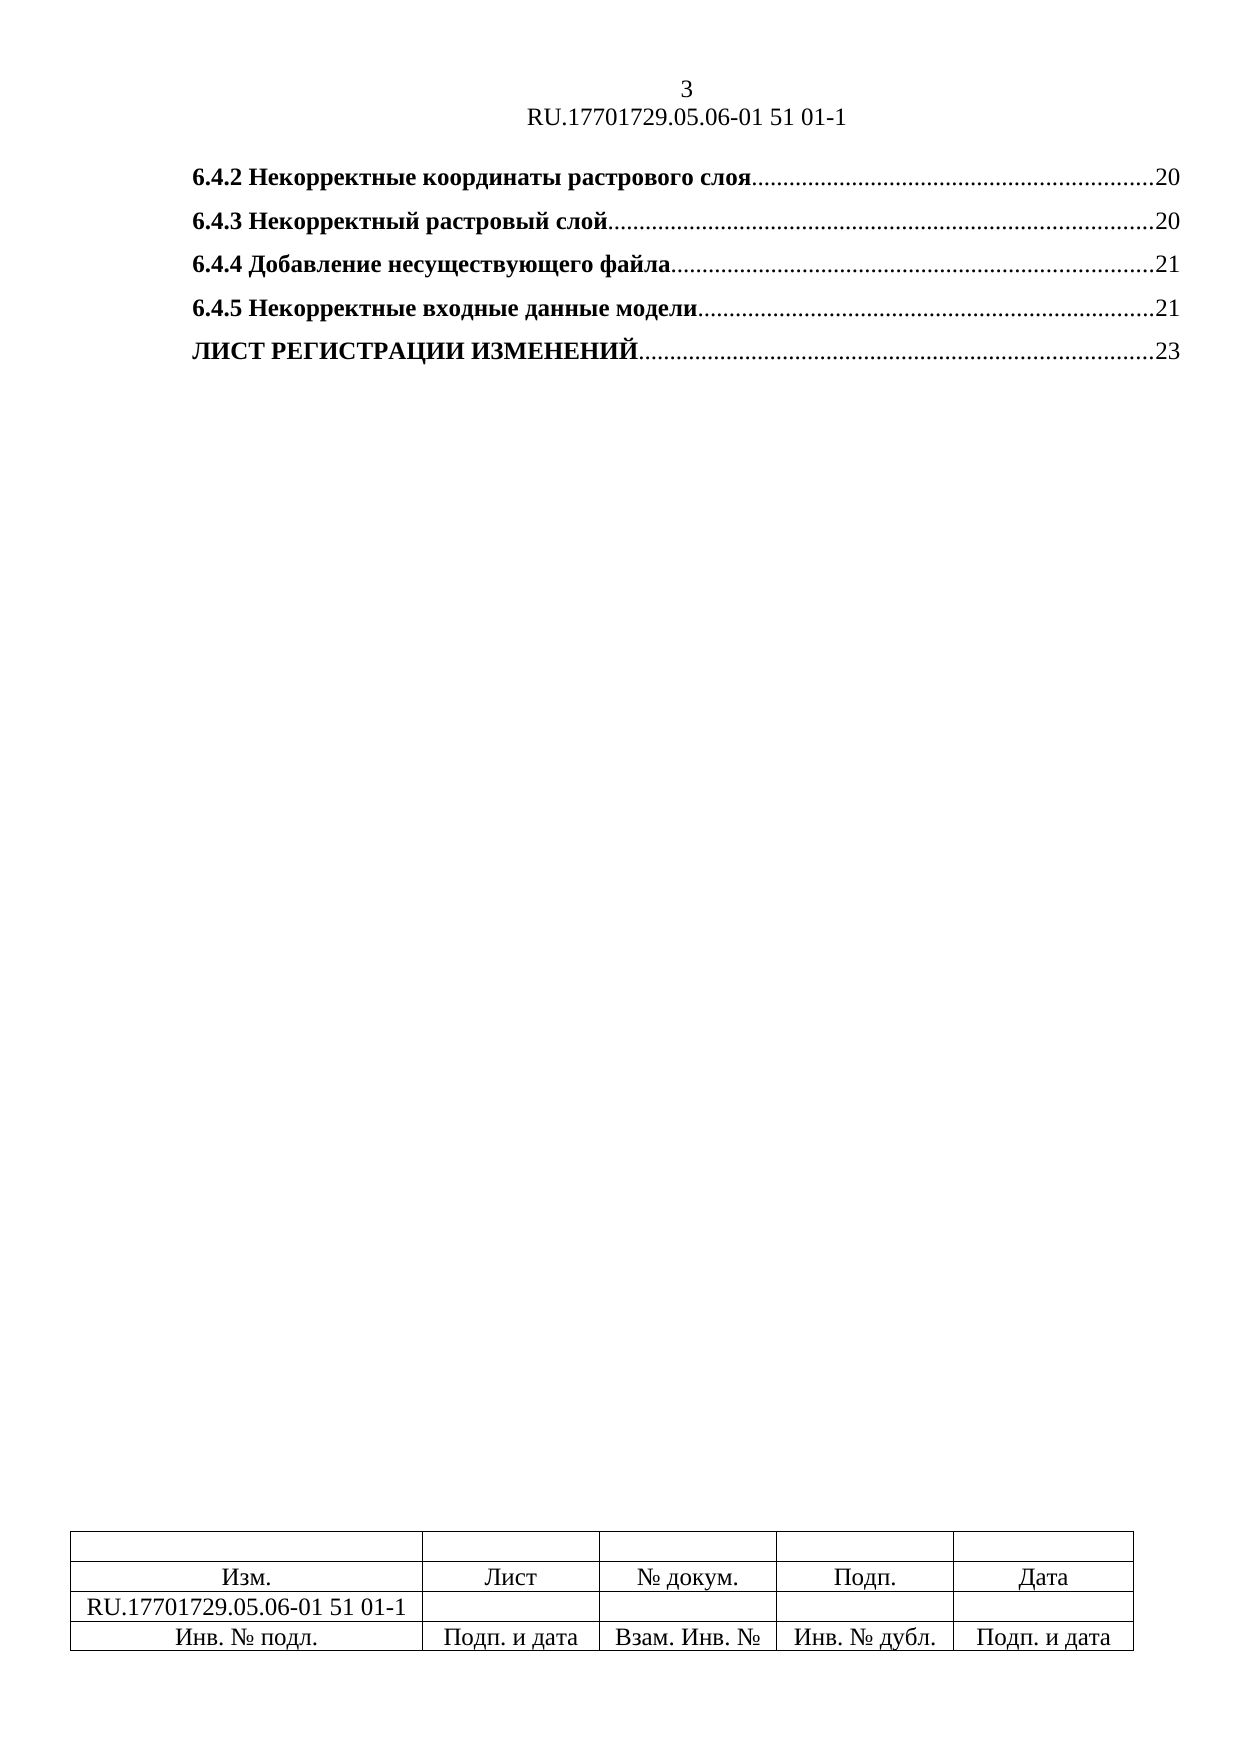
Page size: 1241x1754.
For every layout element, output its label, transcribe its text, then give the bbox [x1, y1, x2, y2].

text 6.4.3 Некорректный растровый слой 20 [168, 206, 1181, 235]
text 6.4.2 Некорректные координаты растрового слоя 20 [168, 162, 1181, 191]
text ЛИСТ РЕГИСТРАЦИИ ИЗМЕНЕНИЙ 23 [118, 336, 1181, 365]
text 6.4.4 Добавление несуществующего файла 21 [168, 249, 1181, 278]
text 6.4.5 Некорректные входные данные модели 21 [168, 293, 1181, 322]
